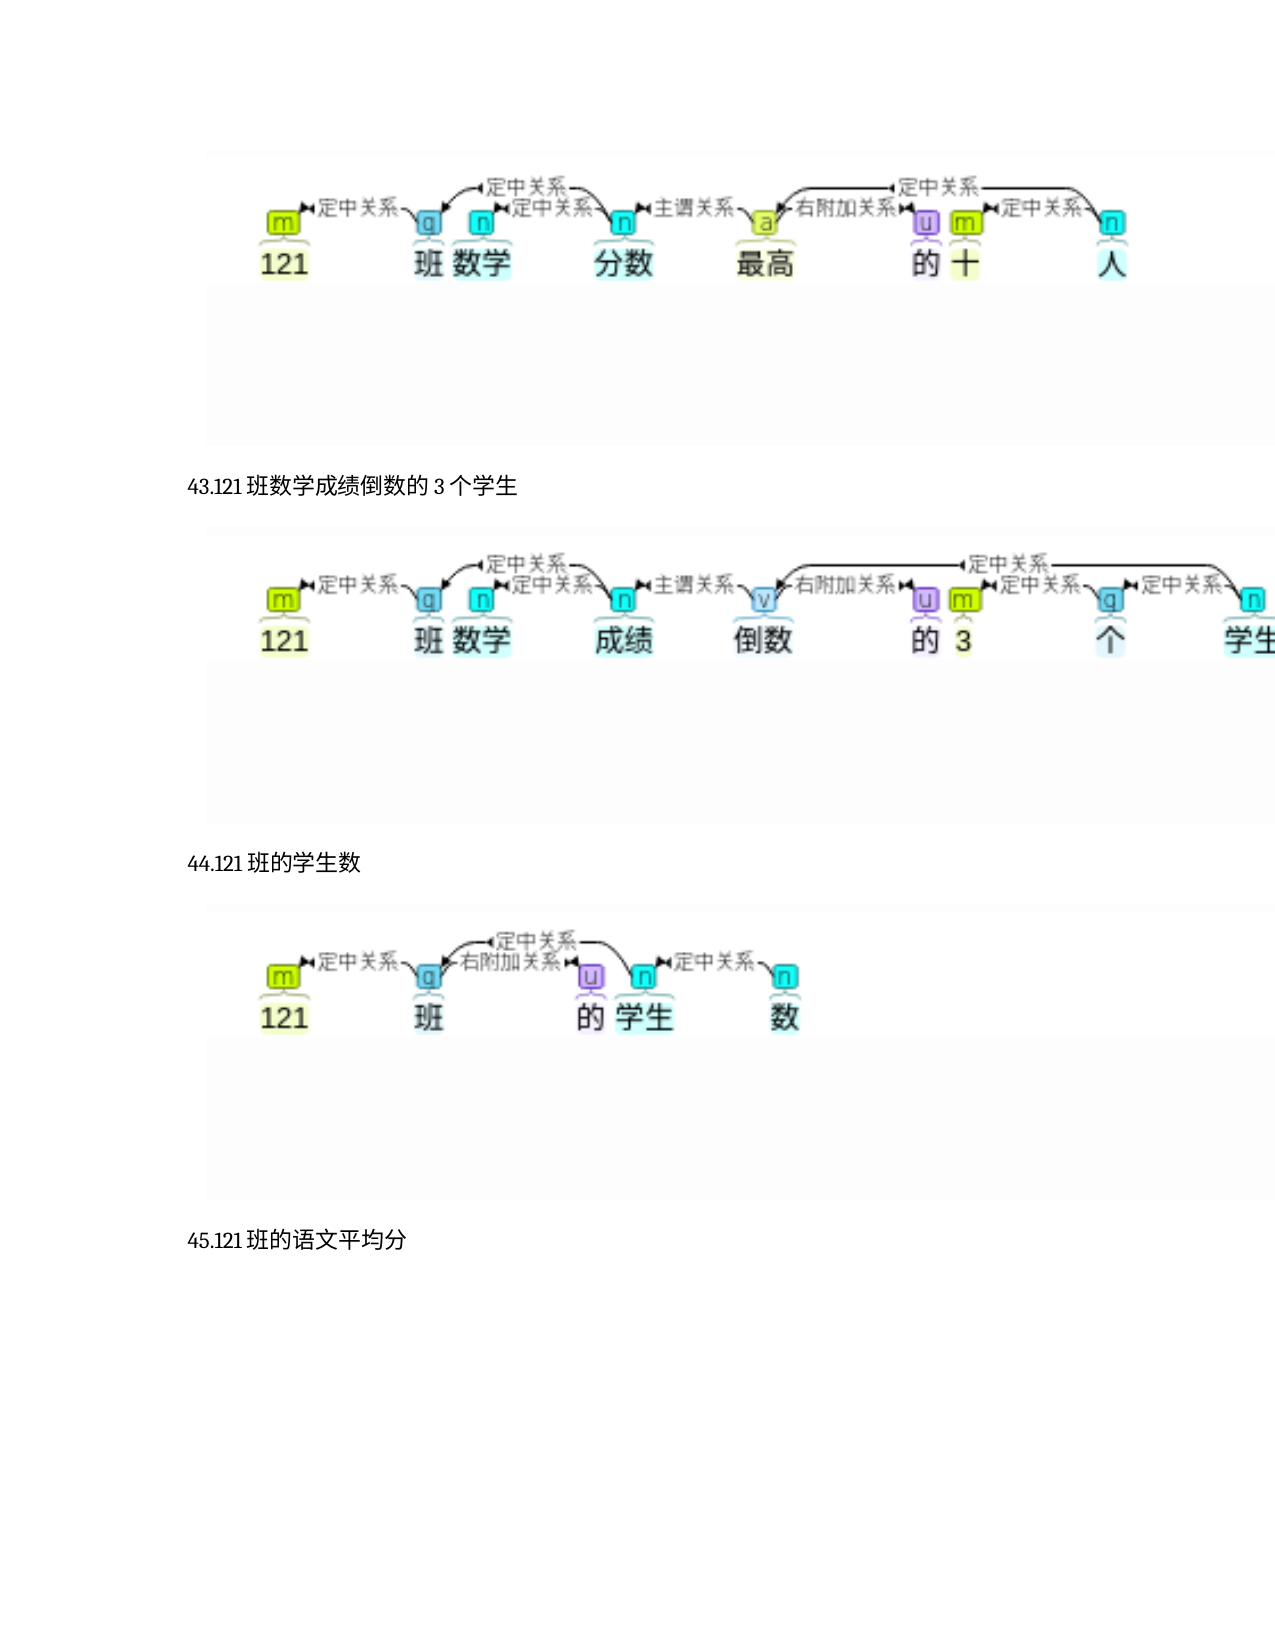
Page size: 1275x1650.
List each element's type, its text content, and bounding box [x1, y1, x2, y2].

text 44.121班的学生数 [187, 847, 1087, 878]
picture [206, 526, 1275, 823]
picture [206, 903, 1275, 1200]
text 45.121班的语文平均分 [187, 1224, 1087, 1255]
text 43.121班数学成绩倒数的3个学生 [187, 470, 1087, 501]
picture [206, 150, 1275, 446]
